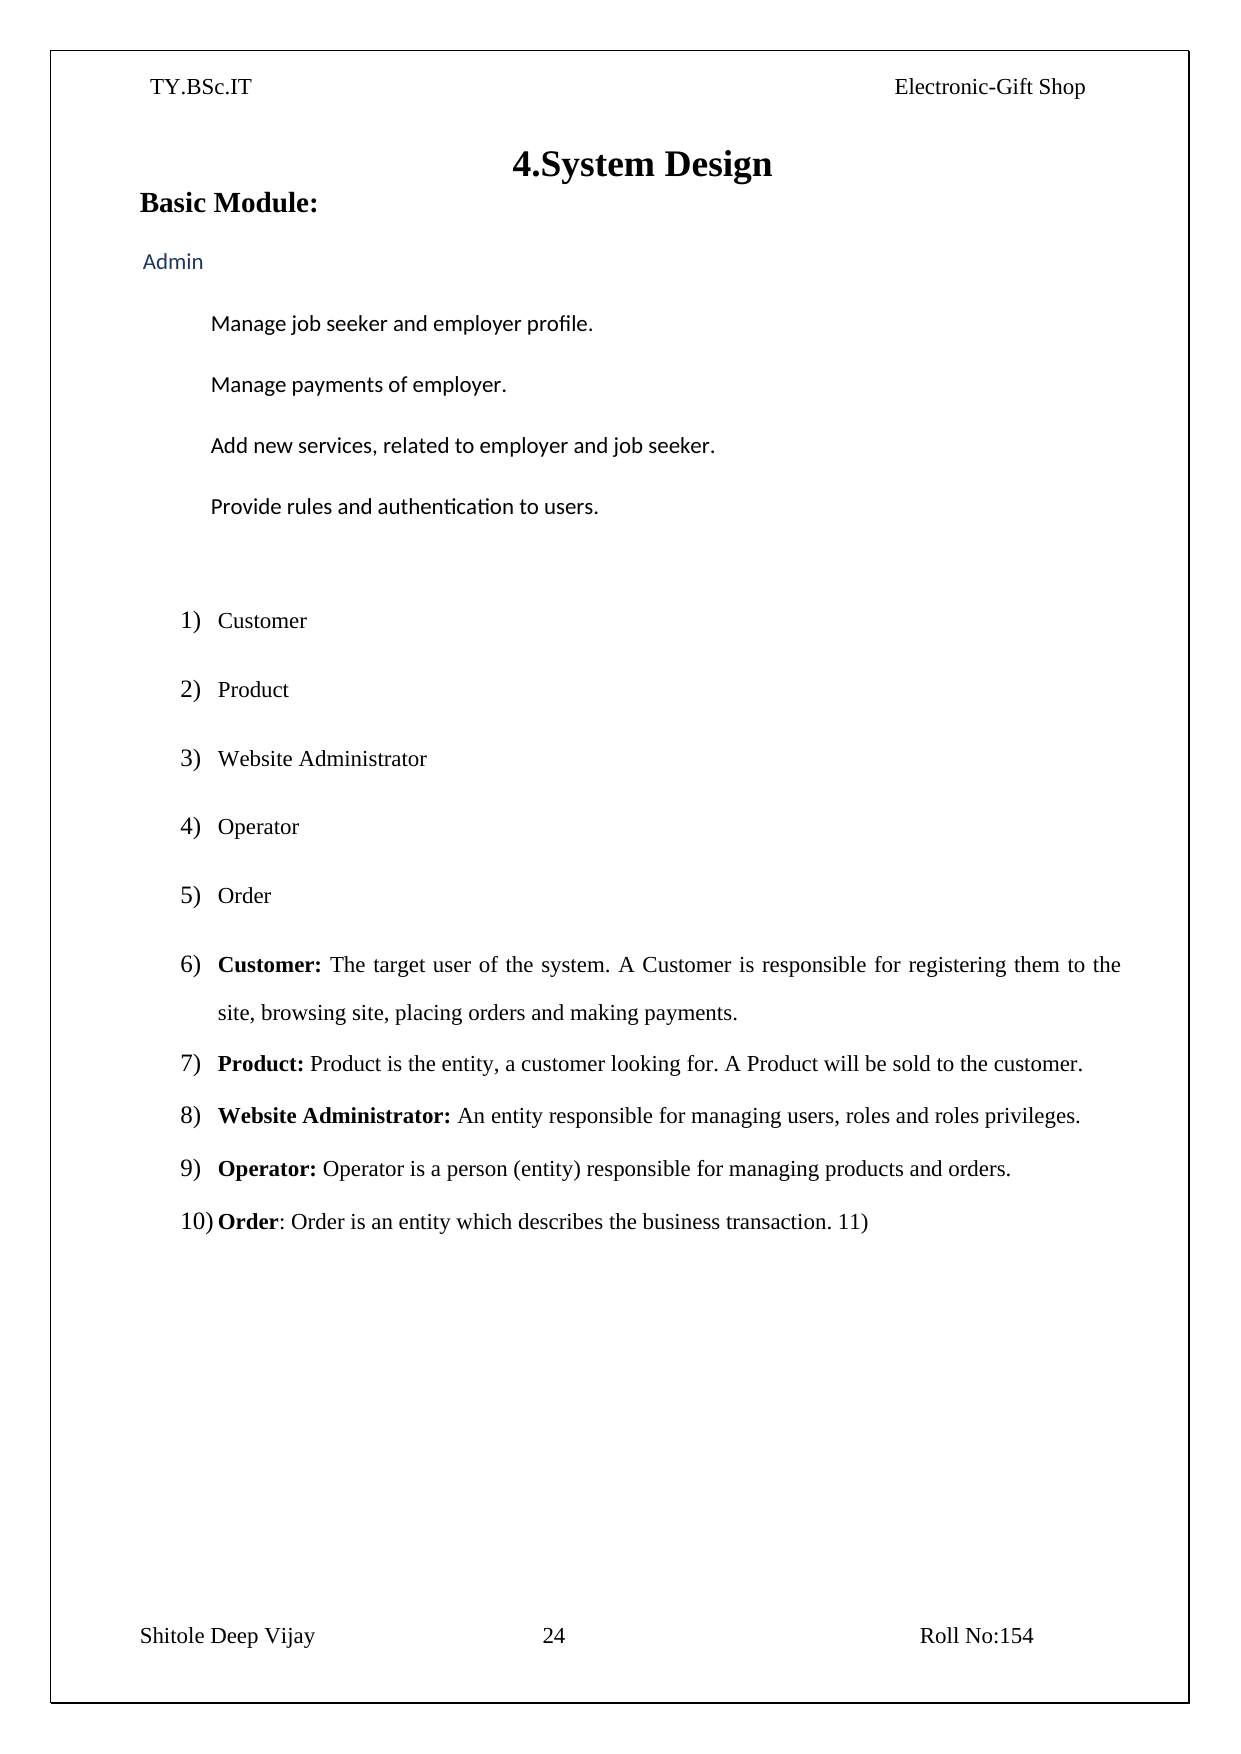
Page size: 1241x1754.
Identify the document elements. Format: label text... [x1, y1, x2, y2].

list Order: Order is an entity which describes the business transaction. 11) [180, 1206, 1123, 1235]
text Admin [143, 247, 1145, 275]
list Add new services, related to employer and job seeker. [178, 431, 1082, 459]
list Manage job seeker and employer profile. [178, 309, 1082, 337]
list Product [180, 674, 1123, 703]
list Customer: The target user of the system. A Customer is responsible for registering them to the site, browsing site, placing orders and making payments. [180, 949, 1123, 1025]
list Order [180, 880, 1123, 909]
text 4.System Design [139, 142, 1145, 185]
list Website Administrator [180, 743, 1123, 771]
list Operator [180, 811, 1123, 840]
list Manage payments of employer. [178, 370, 1082, 398]
list Provide rules and authentication to users. [178, 492, 1082, 520]
list Customer [180, 605, 1123, 634]
list Website Administrator: An entity responsible for managing users, roles and roles privileges. [180, 1100, 1123, 1129]
text Basic Module: [139, 185, 1145, 218]
list Product: Product is the entity, a customer looking for. A Product will be sold to the customer. [180, 1048, 1123, 1077]
list Operator: Operator is a person (entity) responsible for managing products and orders. [180, 1153, 1123, 1182]
